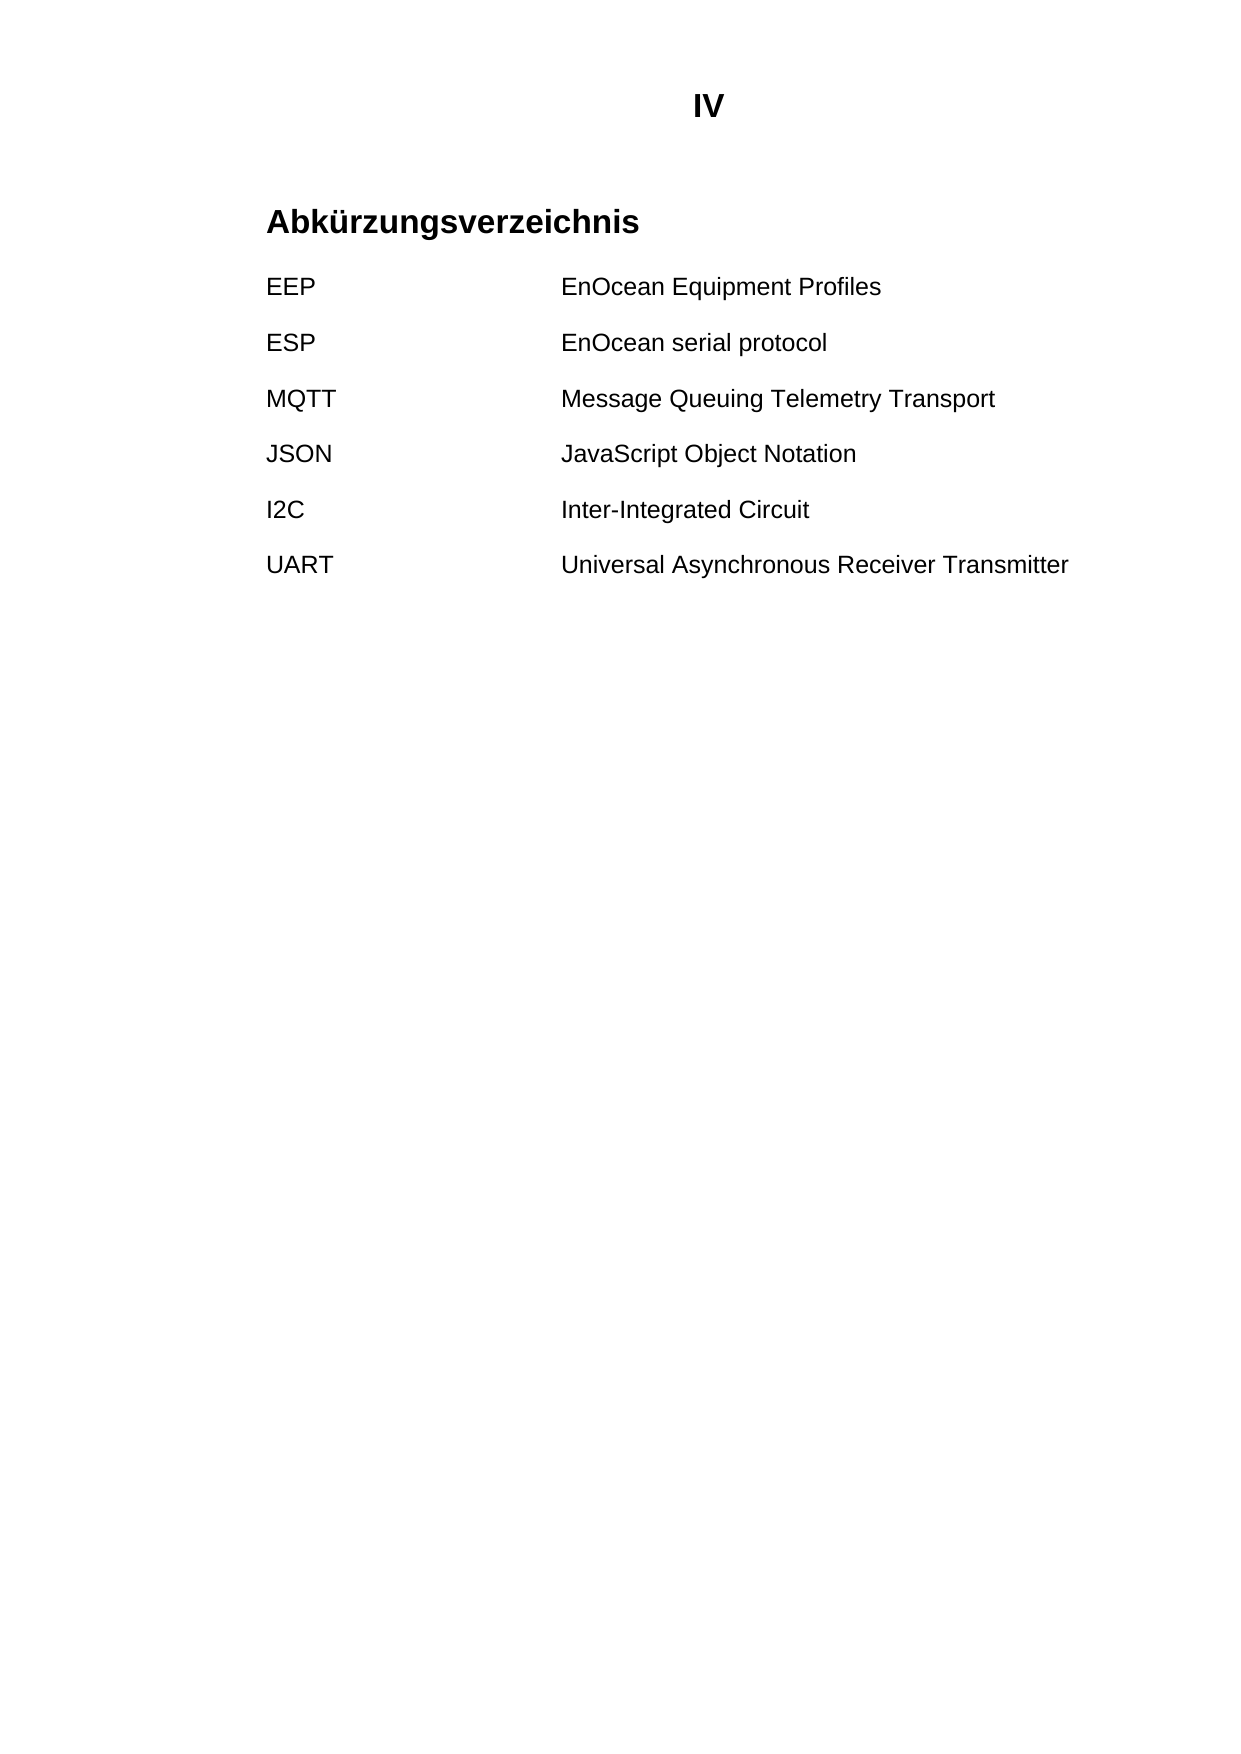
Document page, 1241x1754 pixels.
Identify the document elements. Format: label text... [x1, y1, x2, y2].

text EEP EnOcean Equipment Profiles [266, 272, 1152, 301]
subtitle Abkürzungsverzeichnis [266, 202, 1152, 241]
text MQTT Message Queuing Telemetry Transport [266, 383, 1152, 412]
text ESP EnOcean serial protocol [266, 328, 1152, 357]
text JSON JavaScript Object Notation [266, 439, 1152, 468]
text UART Universal Asynchronous Receiver Transmitter [266, 550, 1152, 579]
text I2C Inter-Integrated Circuit [266, 495, 1152, 523]
